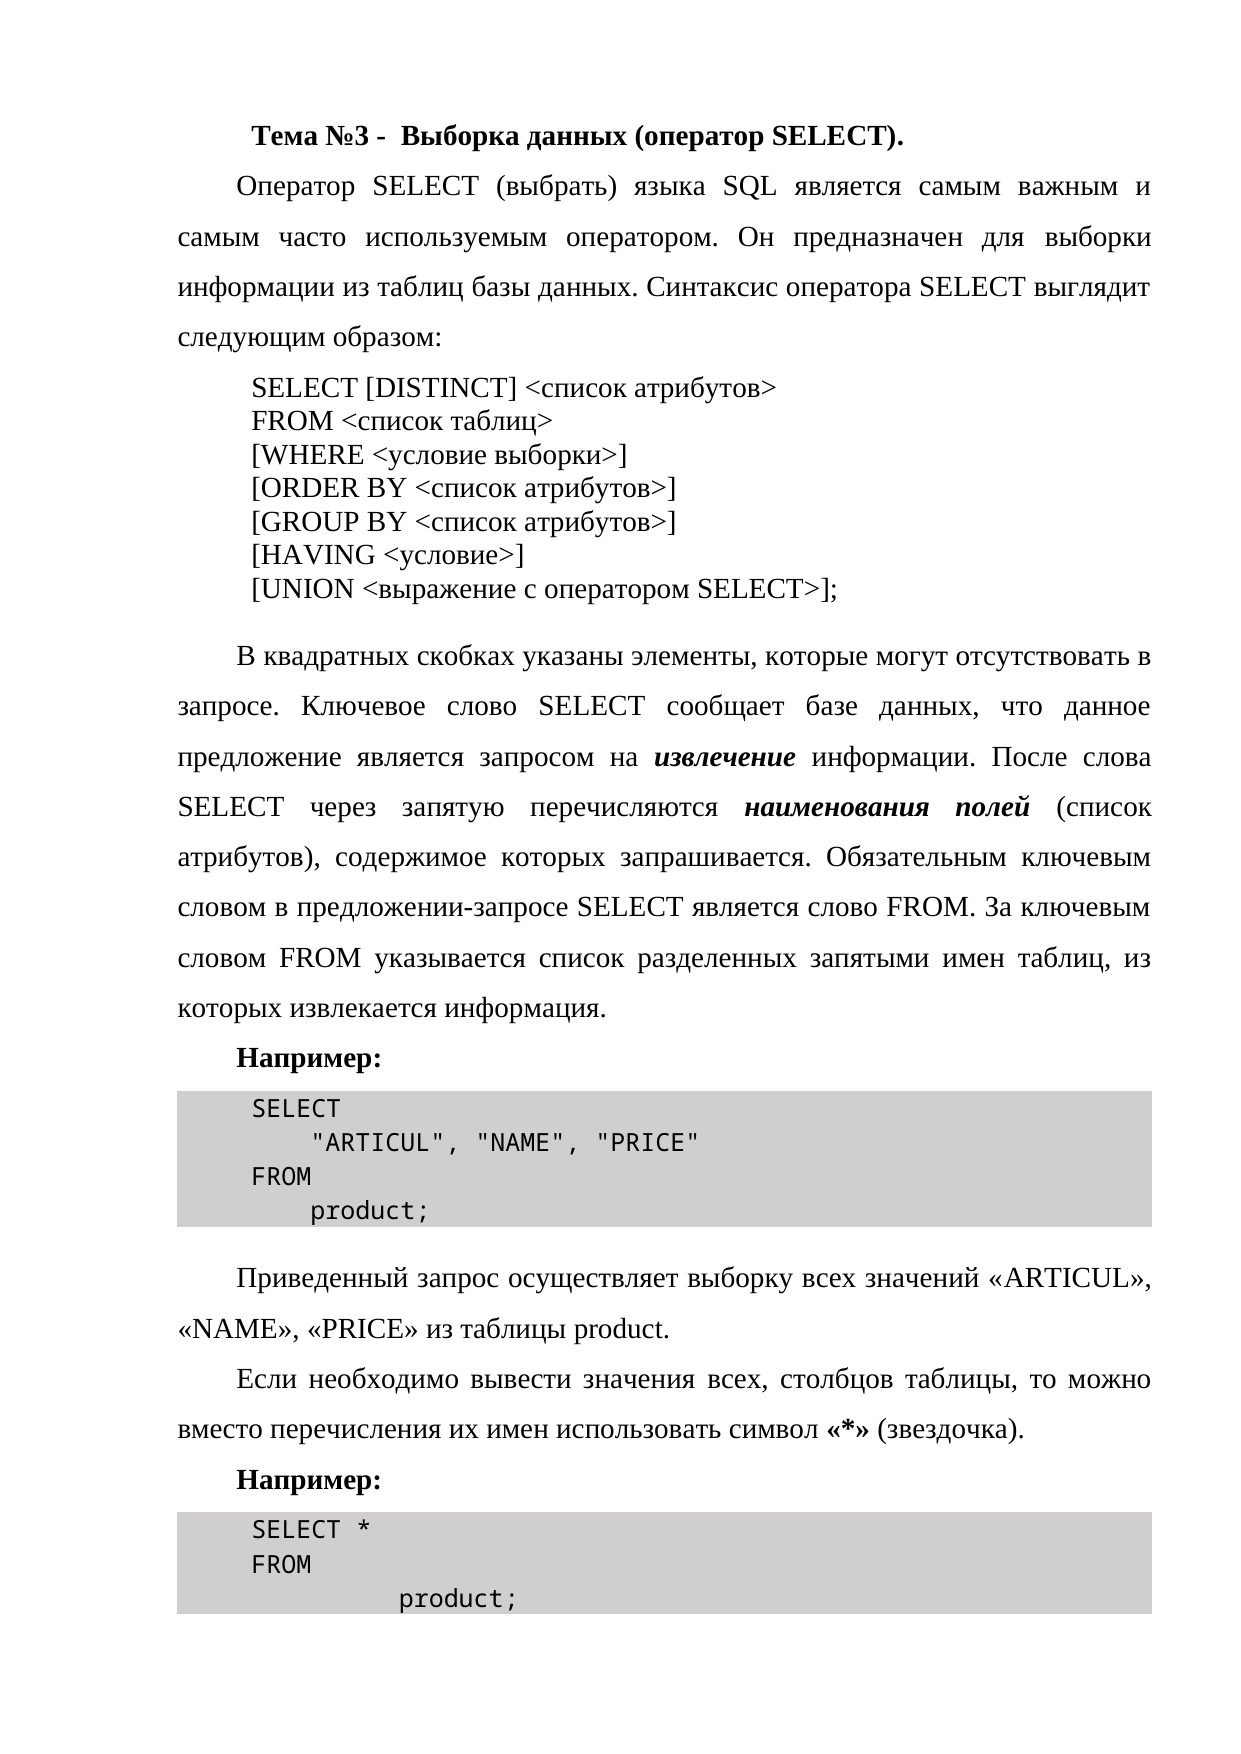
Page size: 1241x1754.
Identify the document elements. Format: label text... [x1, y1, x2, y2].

text SELECT * [177, 1512, 1152, 1546]
text [WHERE <условие выборки>] [177, 437, 1152, 470]
text [UNION <выражение с оператором SELECT>]; [177, 571, 1152, 604]
text FROM [177, 1159, 1152, 1193]
text Например: [177, 1462, 1152, 1495]
text Если необходимо вывести значения всех, столбцов таблицы, то можно вместо перечисления их имен использовать символ «*» (звездочка). [177, 1361, 1152, 1445]
text [HAVING <условие>] [177, 537, 1152, 571]
text Тема №3 - Выборка данных (оператор SELECT). [177, 118, 1152, 152]
text SELECT [DISTINCT] <список атрибутов> [177, 370, 1152, 403]
text "ARTICUL", "NAME", "PRICE" [177, 1125, 1152, 1159]
text Например: [177, 1041, 1152, 1074]
text product; [177, 1193, 1152, 1227]
text [ORDER BY <список атрибутов>] [177, 470, 1152, 504]
text FROM [177, 1546, 1152, 1580]
text FROM <список таблиц> [177, 403, 1152, 437]
text Приведенный запрос осуществляет выборку всех значений «ARTICUL», «NAME», «PRICE» из таблицы product. [177, 1261, 1152, 1344]
text SELECT [177, 1091, 1152, 1125]
text В квадратных скобках указаны элементы, которые могут отсутствовать в запросе. Ключевое слово SELECT сообщает базе данных, что данное предложение является запросом на извлечение информации. После слова SELECT через запятую перечисляются наименования полей (список атрибутов), содержимое которых запрашивается. Обязательным ключевым словом в предложении-запросе SELECT является слово FROM. За ключевым словом FROM указывается список разделенных запятыми имен таблиц, из которых извлекается информация. [177, 638, 1152, 1024]
text product; [177, 1580, 1152, 1614]
text Оператор SELECT (выбрать) языка SQL является самым важным и самым часто используемым оператором. Он предназначен для выборки информации из таблиц базы данных. Синтаксис оператора SELECT выглядит следующим образом: [177, 168, 1152, 353]
text [GROUP BY <список атрибутов>] [177, 504, 1152, 537]
